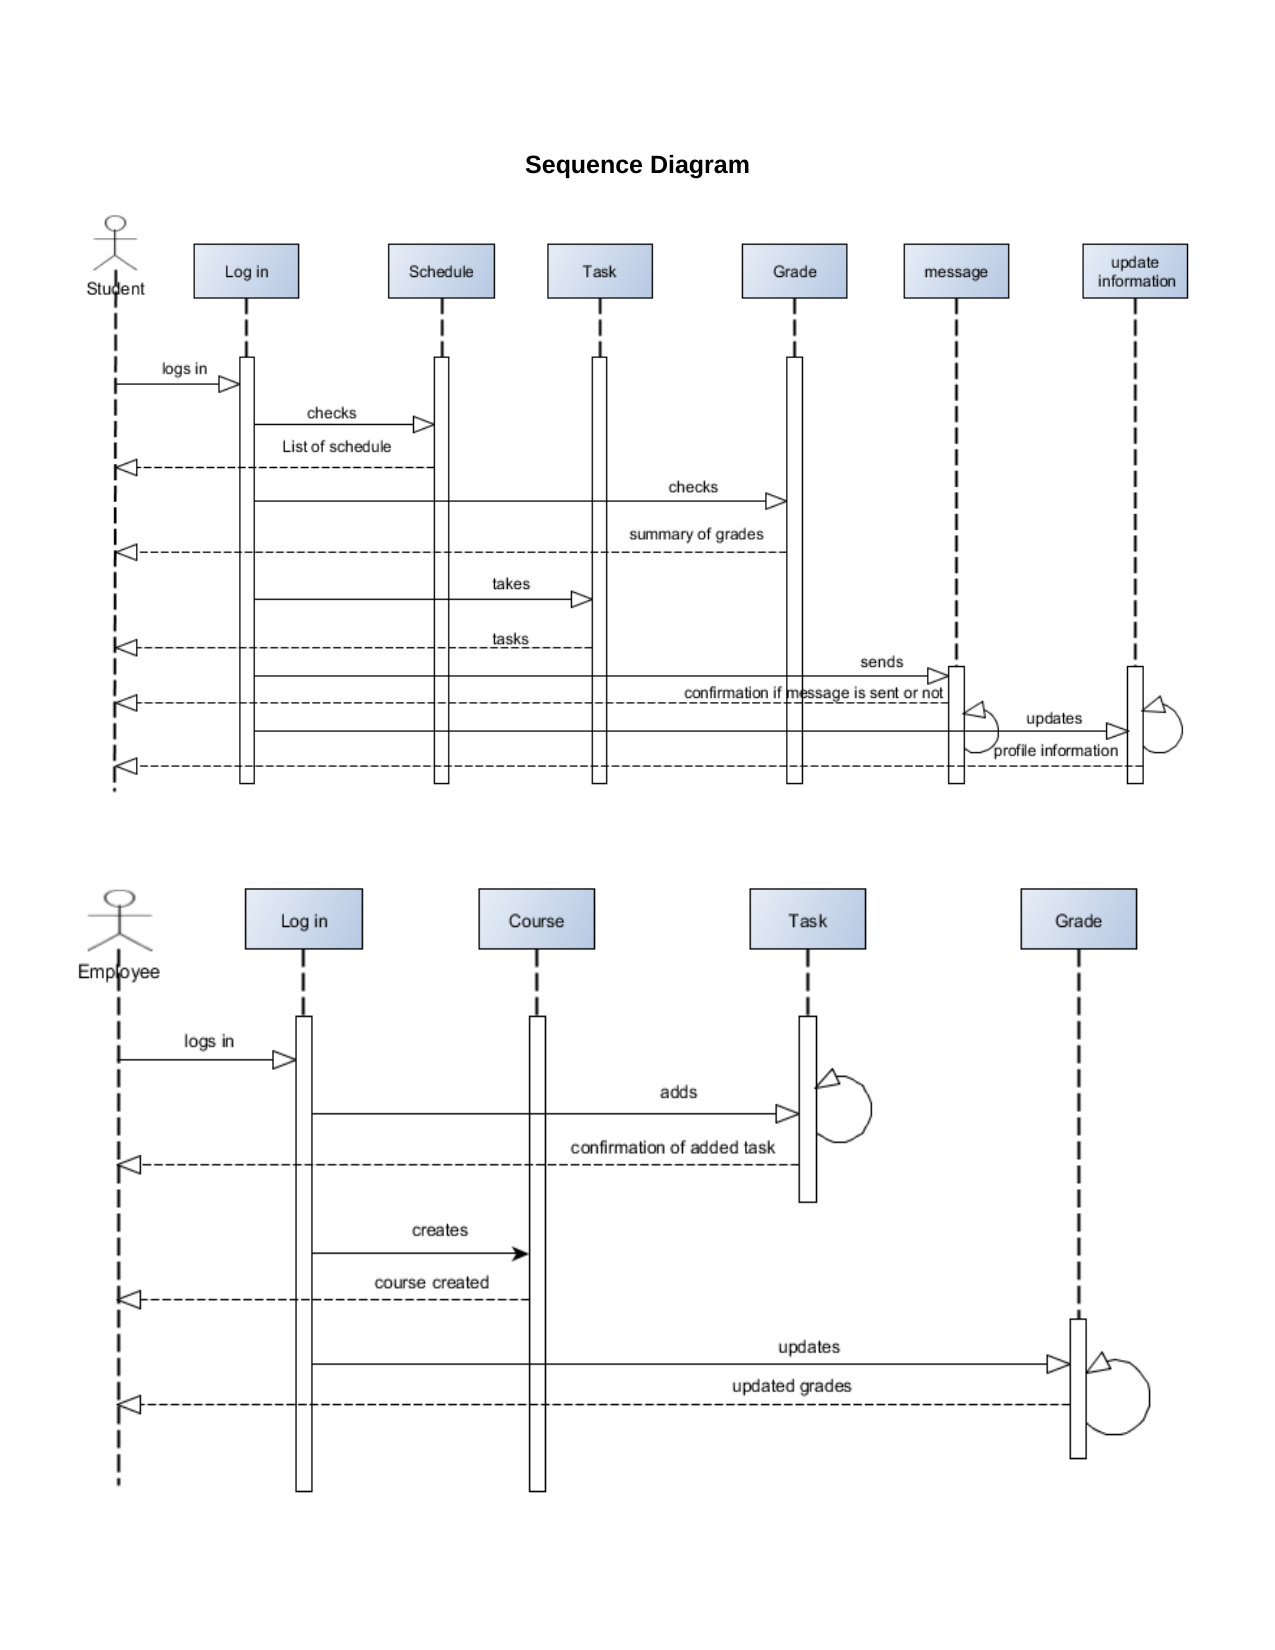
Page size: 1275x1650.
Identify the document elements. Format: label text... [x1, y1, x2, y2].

picture [62, 848, 1188, 1518]
picture [71, 198, 1203, 814]
text Sequence Diagram [150, 150, 1125, 179]
